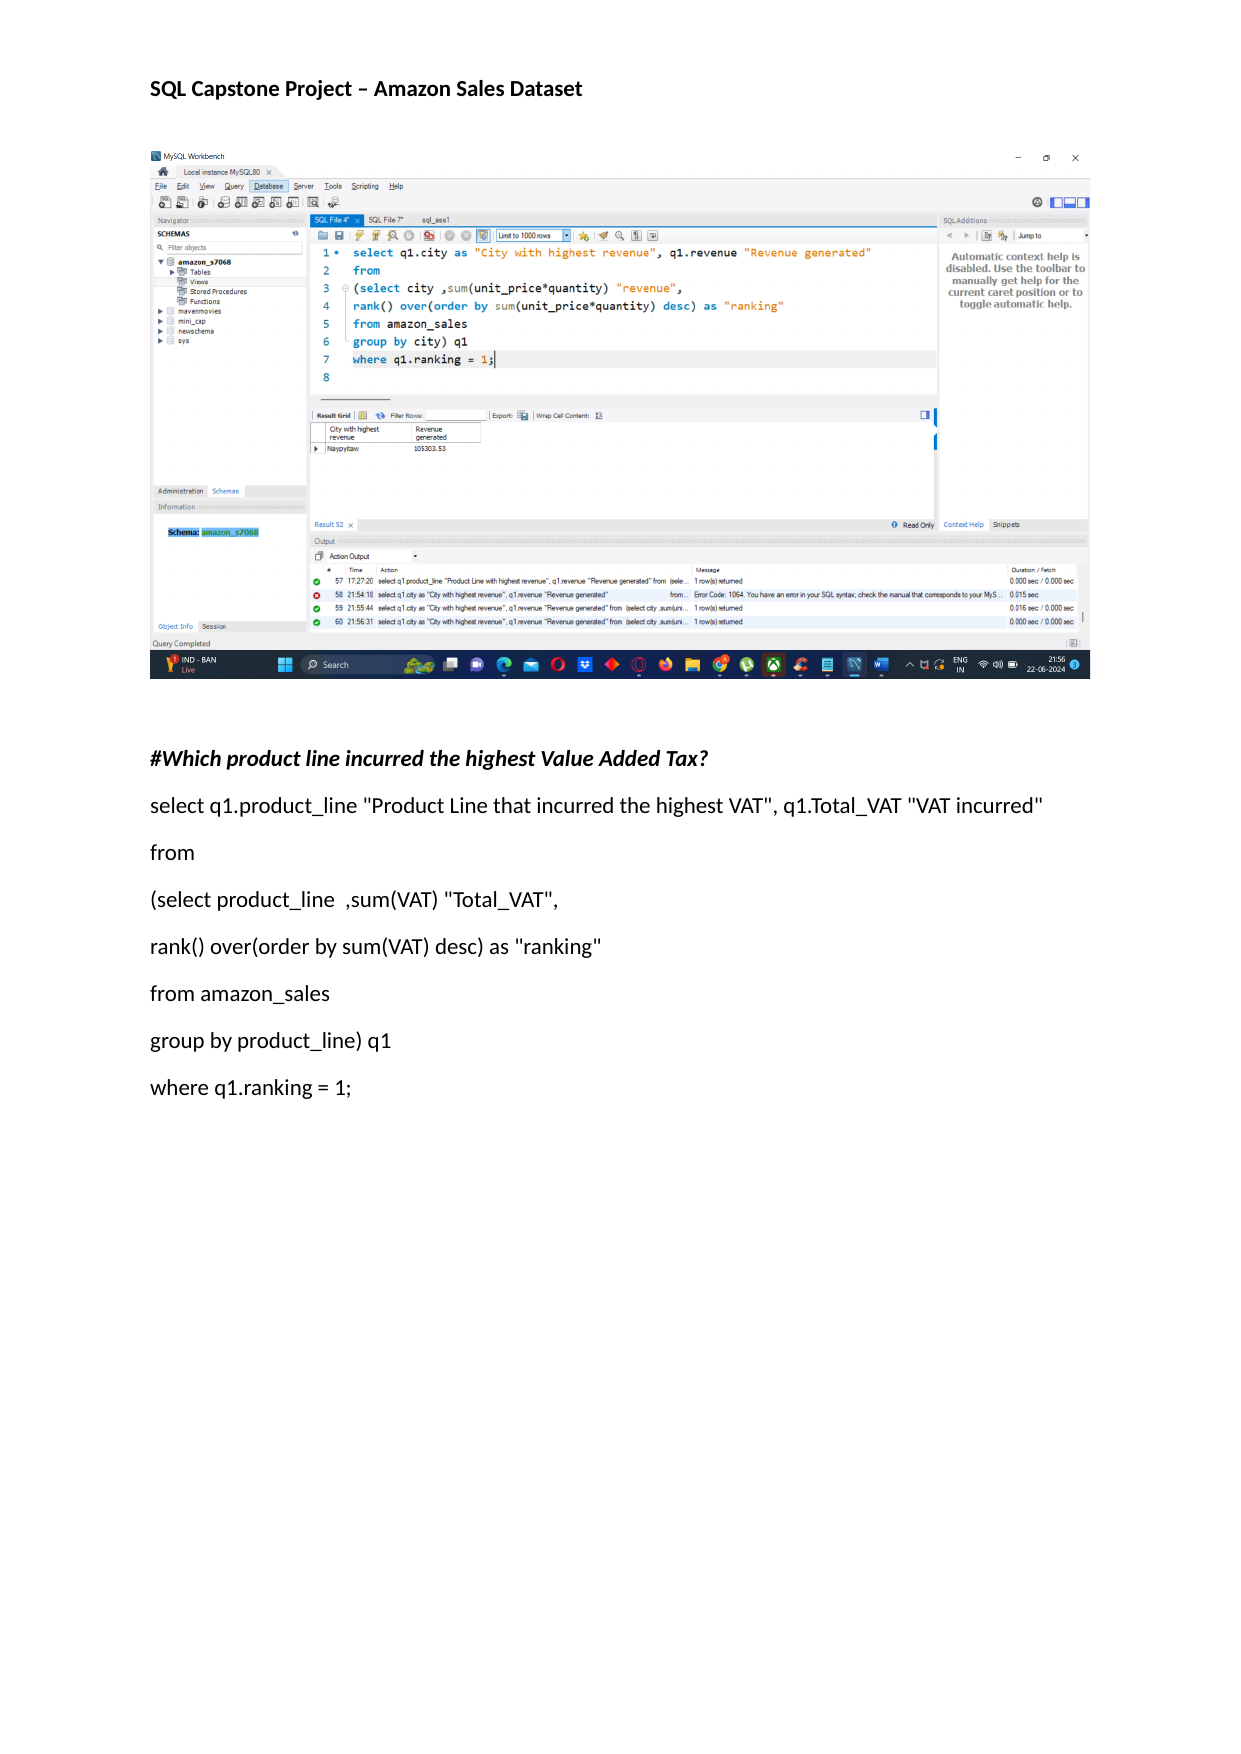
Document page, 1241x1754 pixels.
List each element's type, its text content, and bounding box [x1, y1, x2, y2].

text group by product_line) q1 [150, 1026, 1090, 1054]
text select q1.product_line "Product Line that incurred the highest VAT", q1.Total_VAT "VAT incurred" [150, 791, 1090, 819]
text rank() over(order by sum(VAT) desc) as "ranking" [150, 932, 1090, 960]
text #Which product line incurred the highest Value Added Tax? [150, 744, 1090, 773]
text where q1.ranking = 1; [150, 1073, 1090, 1101]
text from amazon_sales [150, 979, 1090, 1007]
picture [150, 150, 1091, 679]
text (select product_line ,sum(VAT) "Total_VAT", [150, 885, 1090, 913]
text from [150, 838, 1090, 866]
